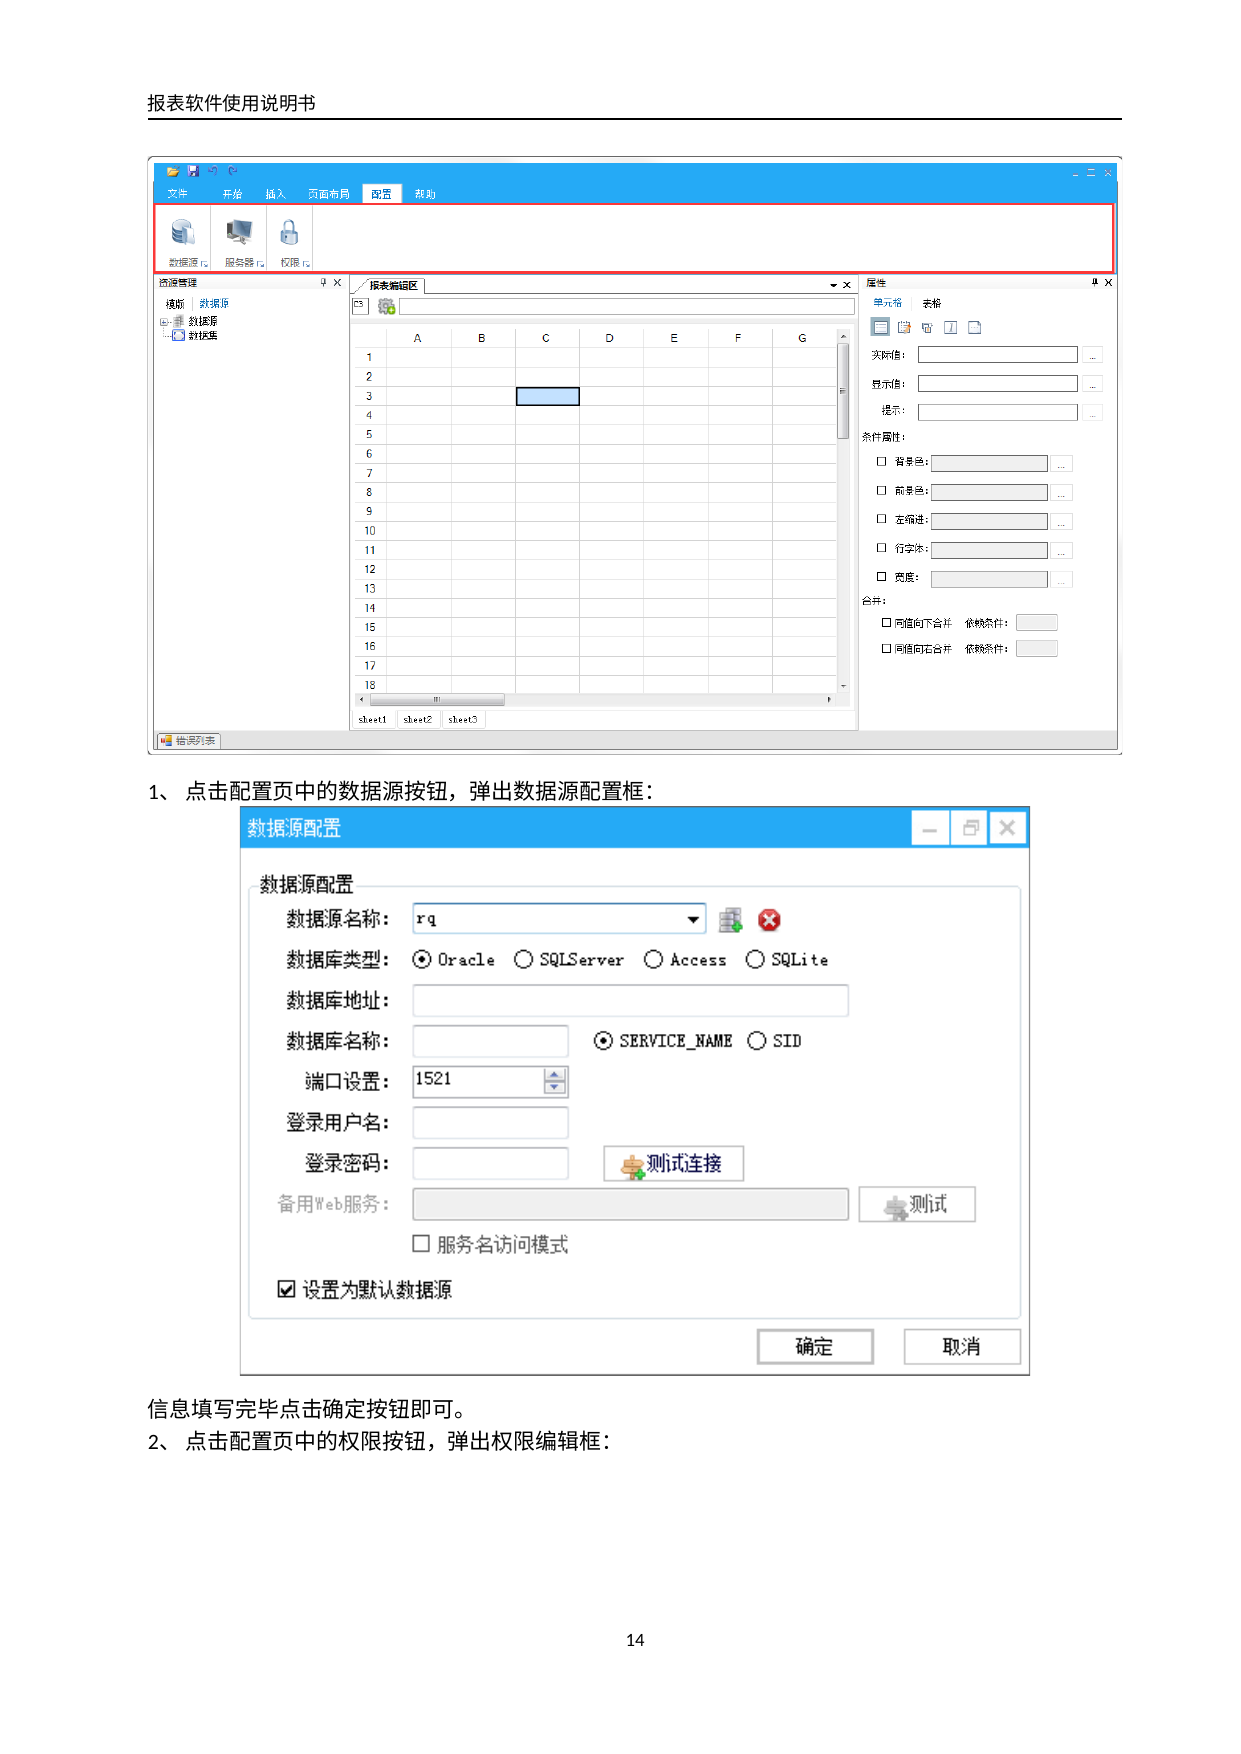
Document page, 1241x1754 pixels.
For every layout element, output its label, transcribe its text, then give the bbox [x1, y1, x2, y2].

text 信息填写完毕点击确定按钮即可。 [148, 1391, 1122, 1424]
picture [147, 156, 1123, 755]
list 点击配置页中的权限按钮，弹出权限编辑框： [148, 1424, 1122, 1456]
list 点击配置页中的数据源按钮，弹出数据源配置框： [148, 774, 1122, 806]
picture [239, 806, 1031, 1376]
